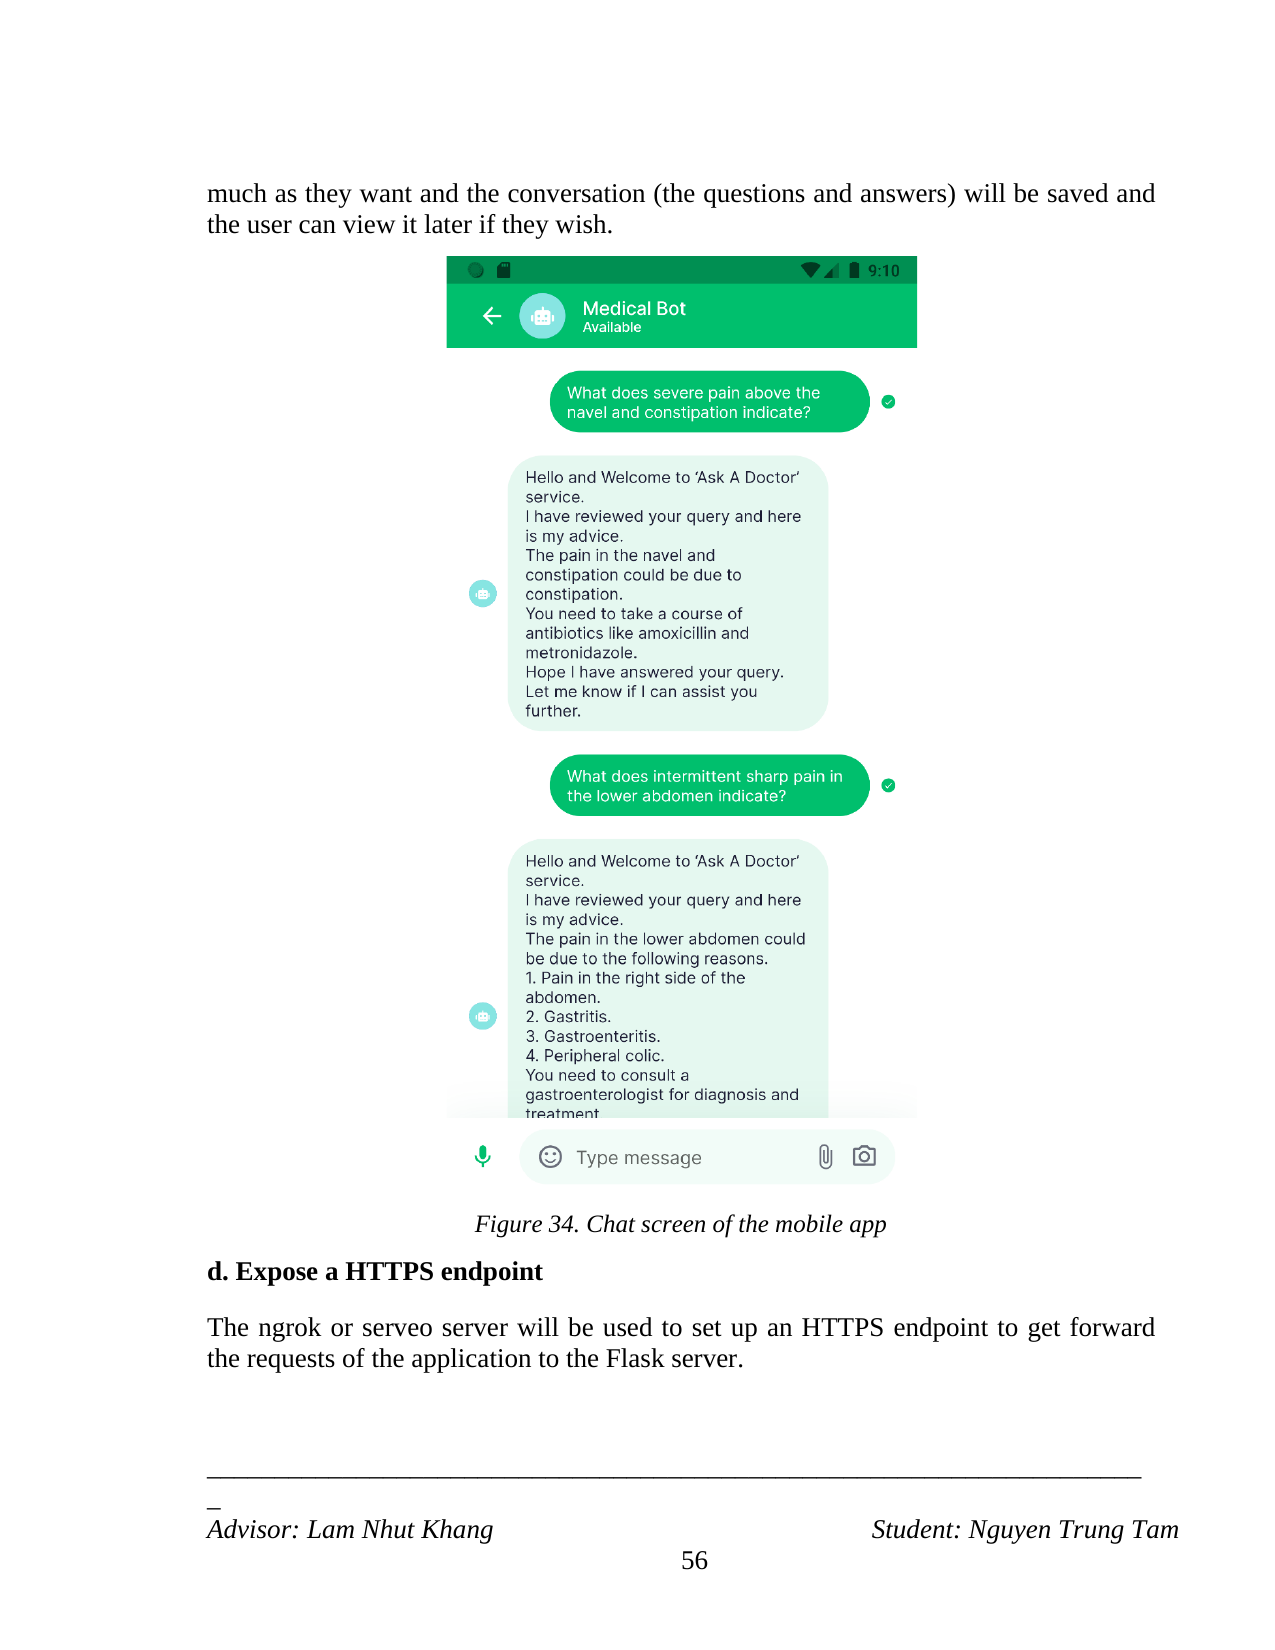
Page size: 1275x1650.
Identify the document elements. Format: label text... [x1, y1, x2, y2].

subtitle Expose a HTTPS endpoint [207, 1255, 1157, 1286]
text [207, 177, 1157, 239]
picture [446, 256, 918, 1193]
text The ngrok or serveo server will be used to set up an HTTPS endpoint to get forward the requests of the application to the Flask server. [207, 1311, 1157, 1373]
